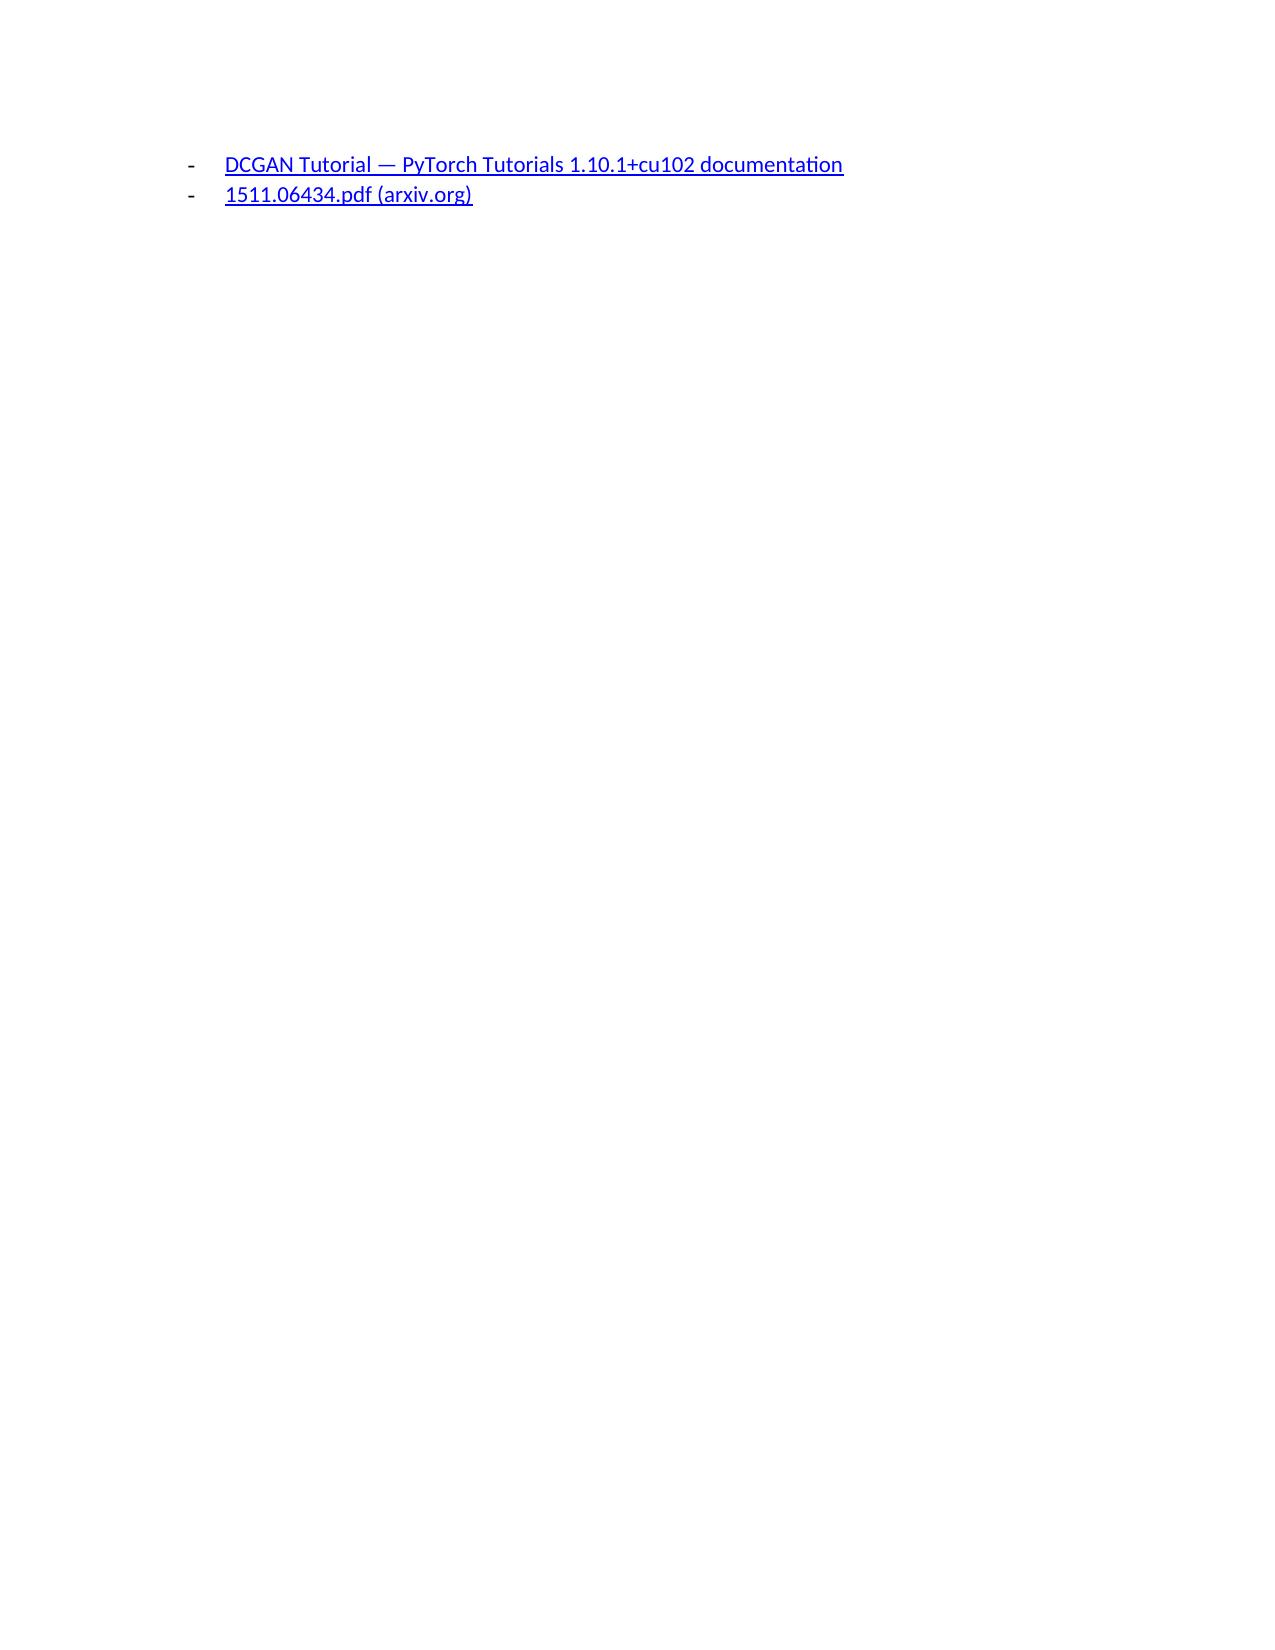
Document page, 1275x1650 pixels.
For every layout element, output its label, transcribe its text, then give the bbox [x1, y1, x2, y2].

list DCGAN Tutorial — PyTorch Tutorials 1.10.1+cu102 documentation [187, 150, 1125, 178]
list 1511.06434.pdf (arxiv.org) [187, 180, 1125, 208]
